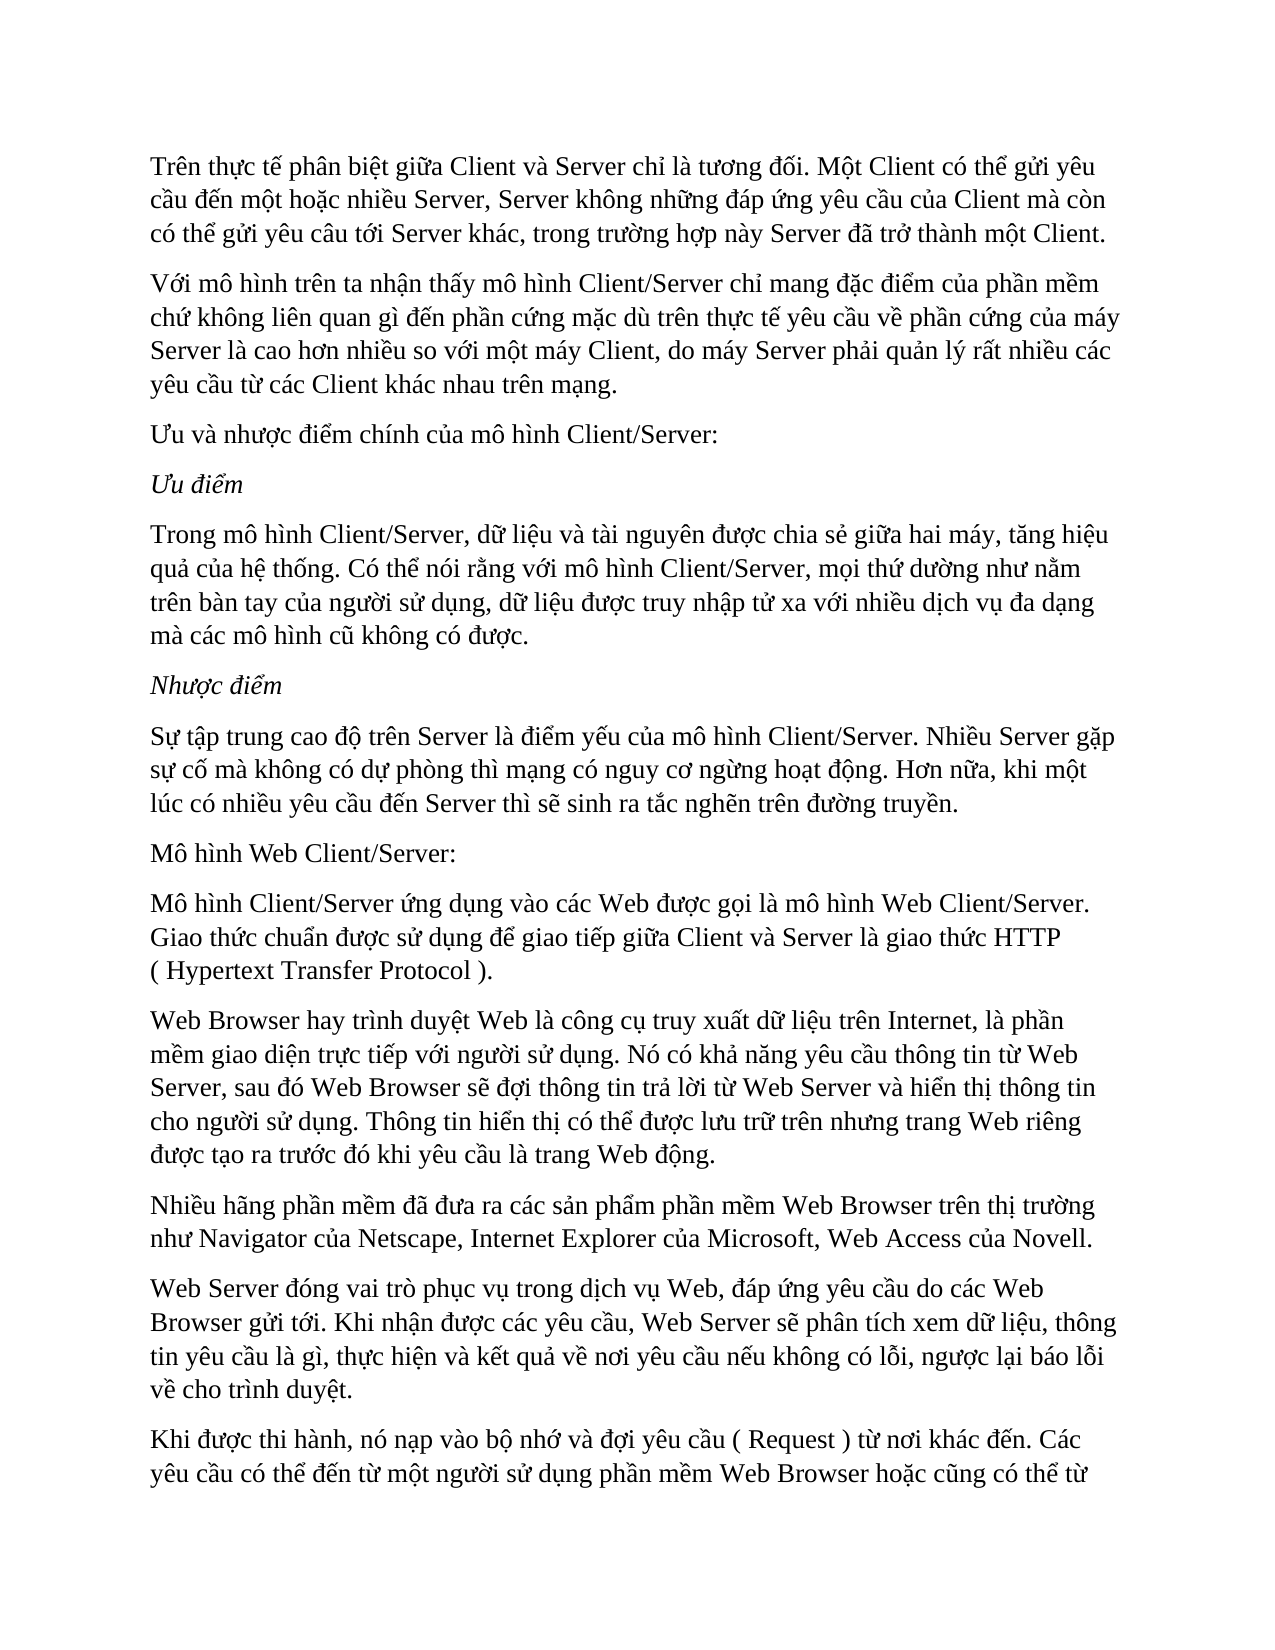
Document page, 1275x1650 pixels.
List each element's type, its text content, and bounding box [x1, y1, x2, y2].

text Mô hình Web Client/Server: [150, 837, 1125, 868]
text Web Server đóng vai trò phục vụ trong dịch vụ Web, đáp ứng yêu cầu do các Web Browser gửi tới. Khi nhận được các yêu cầu, Web Server sẽ phân tích xem dữ liệu, thông tin yêu cầu là gì, thực hiện và kết quả về nơi yêu cầu nếu không có lỗi, ngược lại báo lỗi về cho trình duyệt. [150, 1272, 1125, 1404]
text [150, 1423, 1125, 1488]
text Ưu và nhược điểm chính của mô hình Client/Server: [150, 418, 1125, 449]
text Trong mô hình Client/Server, dữ liệu và tài nguyên được chia sẻ giữa hai máy, tăng hiệu quả của hệ thống. Có thể nói rằng với mô hình Client/Server, mọi thứ dường như nằm trên bàn tay của người sử dụng, dữ liệu được truy nhập tử xa với nhiều dịch vụ đa dạng mà các mô hình cũ không có được. [150, 518, 1125, 650]
text Mô hình Client/Server ứng dụng vào các Web được gọi là mô hình Web Client/Server. Giao thức chuẩn được sử dụng để giao tiếp giữa Client và Server là giao thức HTTP ( Hypertext Transfer Protocol ). [150, 887, 1125, 985]
text Trên thực tế phân biệt giữa Client và Server chỉ là tương đối. Một Client có thể gửi yêu cầu đến một hoặc nhiều Server, Server không những đáp ứng yêu cầu của Client mà còn có thể gửi yêu câu tới Server khác, trong trường hợp này Server đã trở thành một Client. [150, 150, 1125, 248]
text Web Browser hay trình duyệt Web là công cụ truy xuất dữ liệu trên Internet, là phần mềm giao diện trực tiếp với người sử dụng. Nó có khả năng yêu cầu thông tin từ Web Server, sau đó Web Browser sẽ đợi thông tin trả lời từ Web Server và hiển thị thông tin cho người sử dụng. Thông tin hiển thị có thể được lưu trữ trên nhưng trang Web riêng được tạo ra trước đó khi yêu cầu là trang Web động. [150, 1004, 1125, 1170]
text Ưu điểm [150, 468, 1125, 499]
text Với mô hình trên ta nhận thấy mô hình Client/Server chỉ mang đặc điểm của phần mềm chứ không liên quan gì đến phần cứng mặc dù trên thực tế yêu cầu về phần cứng của máy Server là cao hơn nhiều so với một máy Client, do máy Server phải quản lý rất nhiều các yêu cầu từ các Client khác nhau trên mạng. [150, 267, 1125, 399]
text Sự tập trung cao độ trên Server là điểm yếu của mô hình Client/Server. Nhiều Server gặp sự cố mà không có dự phòng thì mạng có nguy cơ ngừng hoạt động. Hơn nữa, khi một lúc có nhiều yêu cầu đến Server thì sẽ sinh ra tắc nghẽn trên đường truyền. [150, 719, 1125, 818]
text Nhiều hãng phần mềm đã đưa ra các sản phẩm phần mềm Web Browser trên thị trường như Navigator của Netscape, Internet Explorer của Microsoft, Web Access của Novell. [150, 1189, 1125, 1253]
text Nhược điểm [150, 669, 1125, 701]
